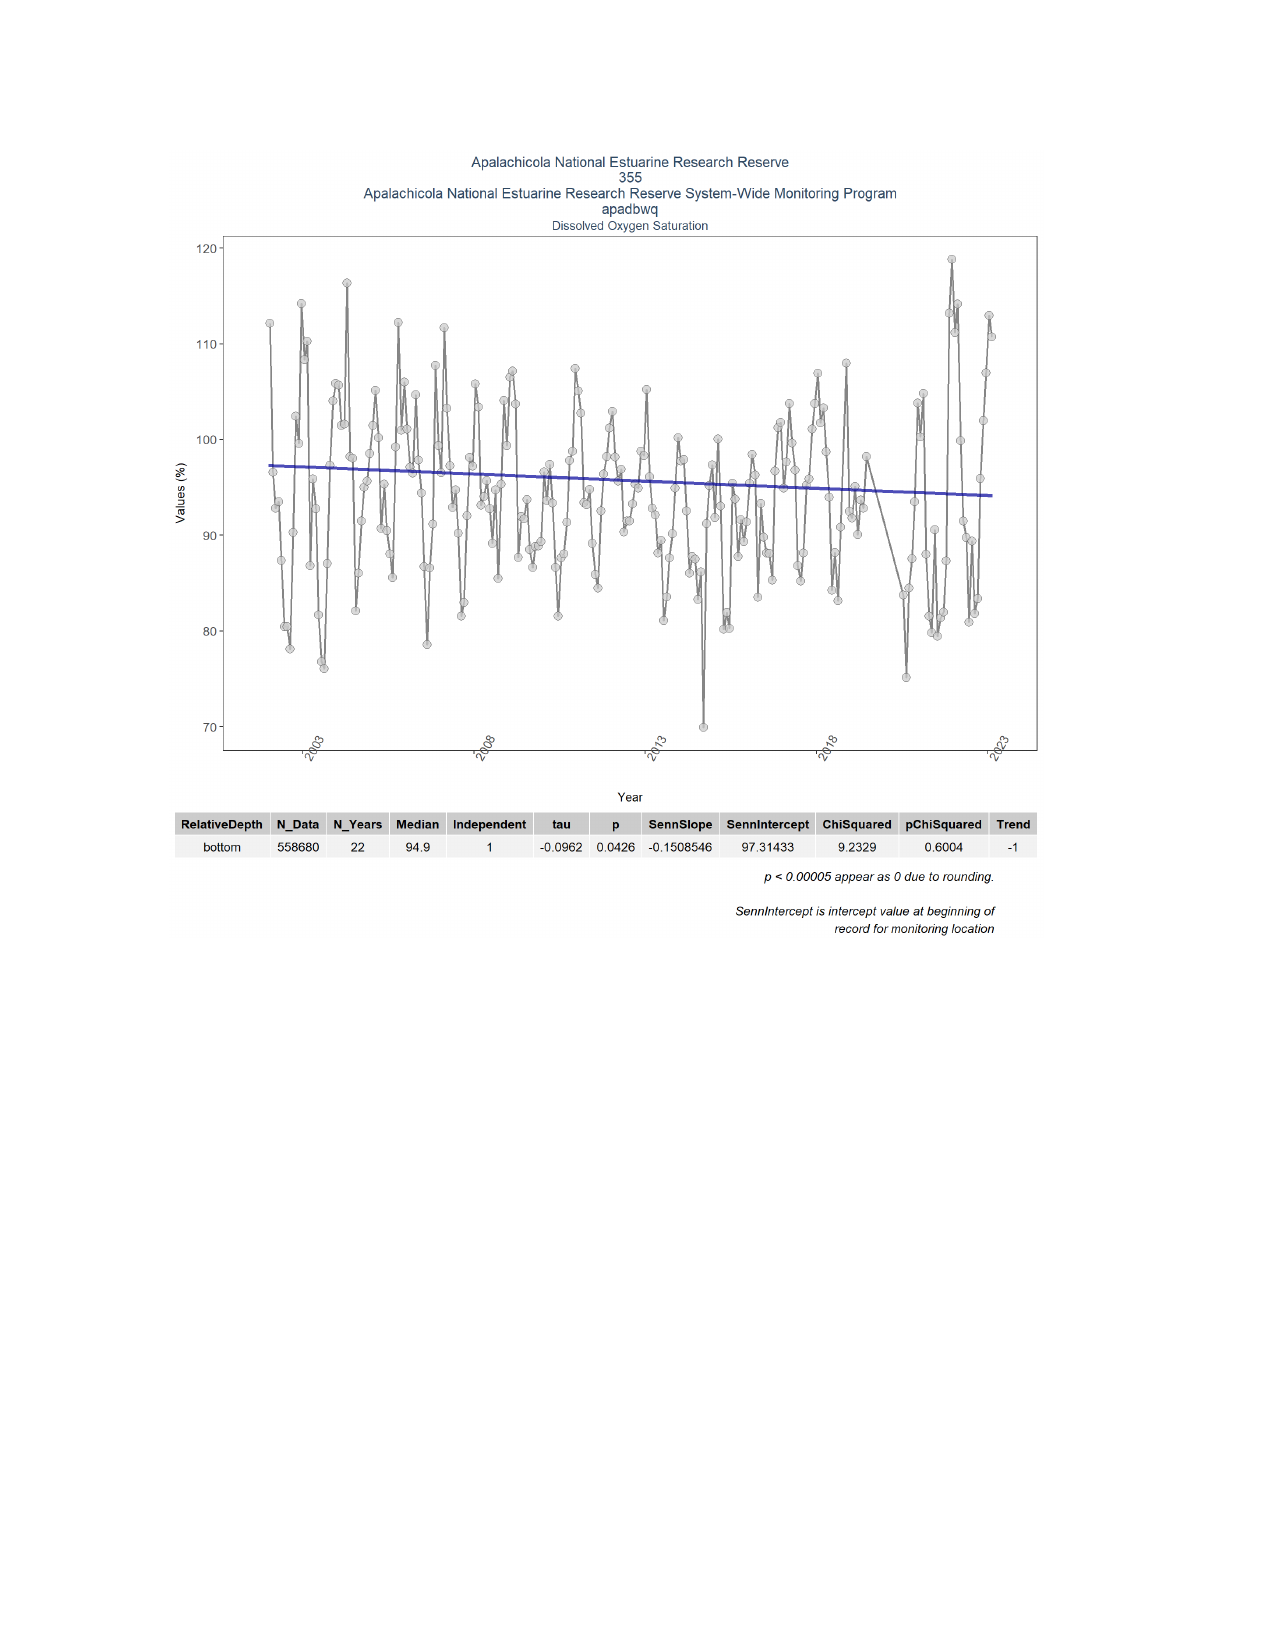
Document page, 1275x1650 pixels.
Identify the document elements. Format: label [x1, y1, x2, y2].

picture [168, 150, 1044, 938]
